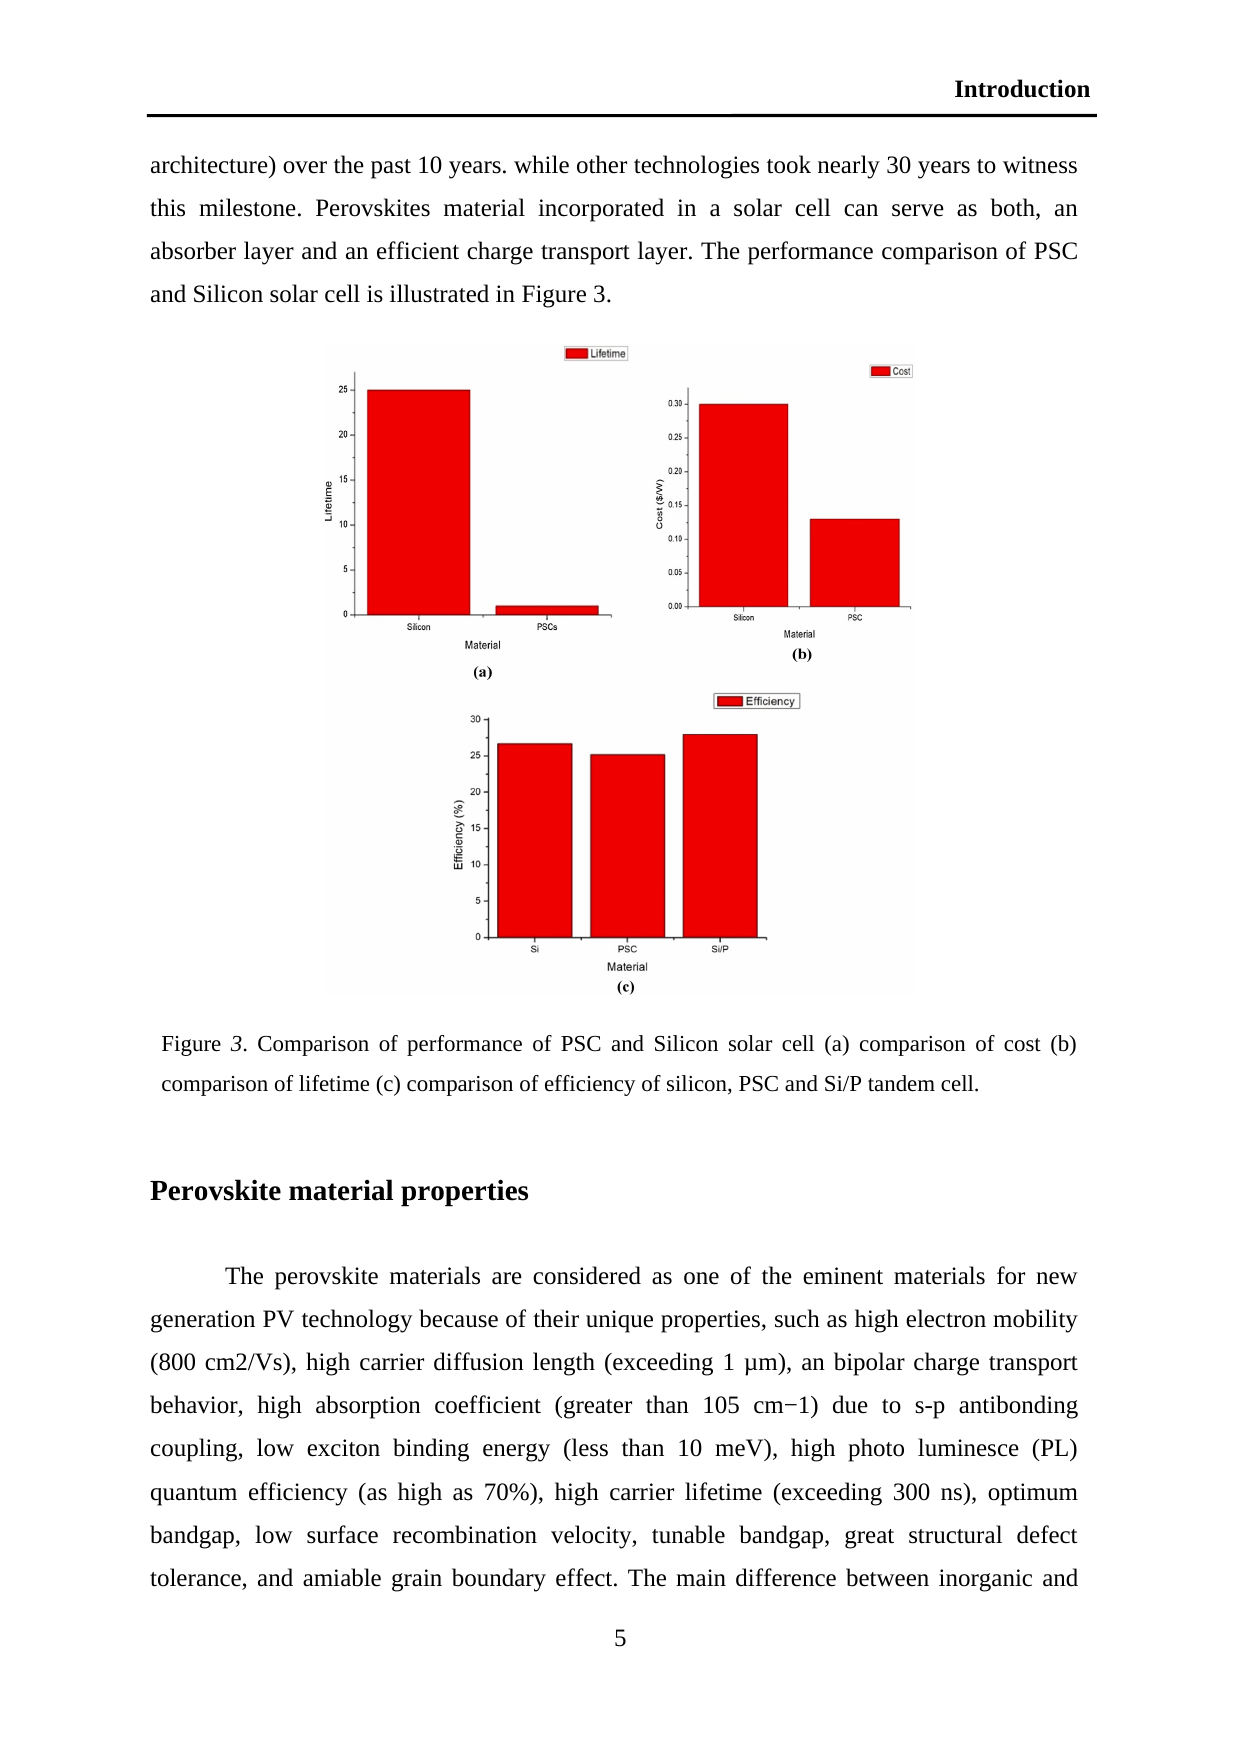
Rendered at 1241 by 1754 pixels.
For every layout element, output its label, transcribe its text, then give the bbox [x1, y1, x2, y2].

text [150, 1261, 1079, 1592]
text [150, 150, 1079, 308]
subtitle Perovskite material properties [150, 1173, 1090, 1207]
table_header [150, 323, 1090, 1031]
picture [324, 344, 916, 995]
table_cell Figure 3. Comparison of performance of PSC and Silicon solar cell (a) comparison of cost (b) comparison of lifetime (c) comparison of efficiency of silicon, PSC and Si/P tandem cell. [150, 1031, 1090, 1131]
